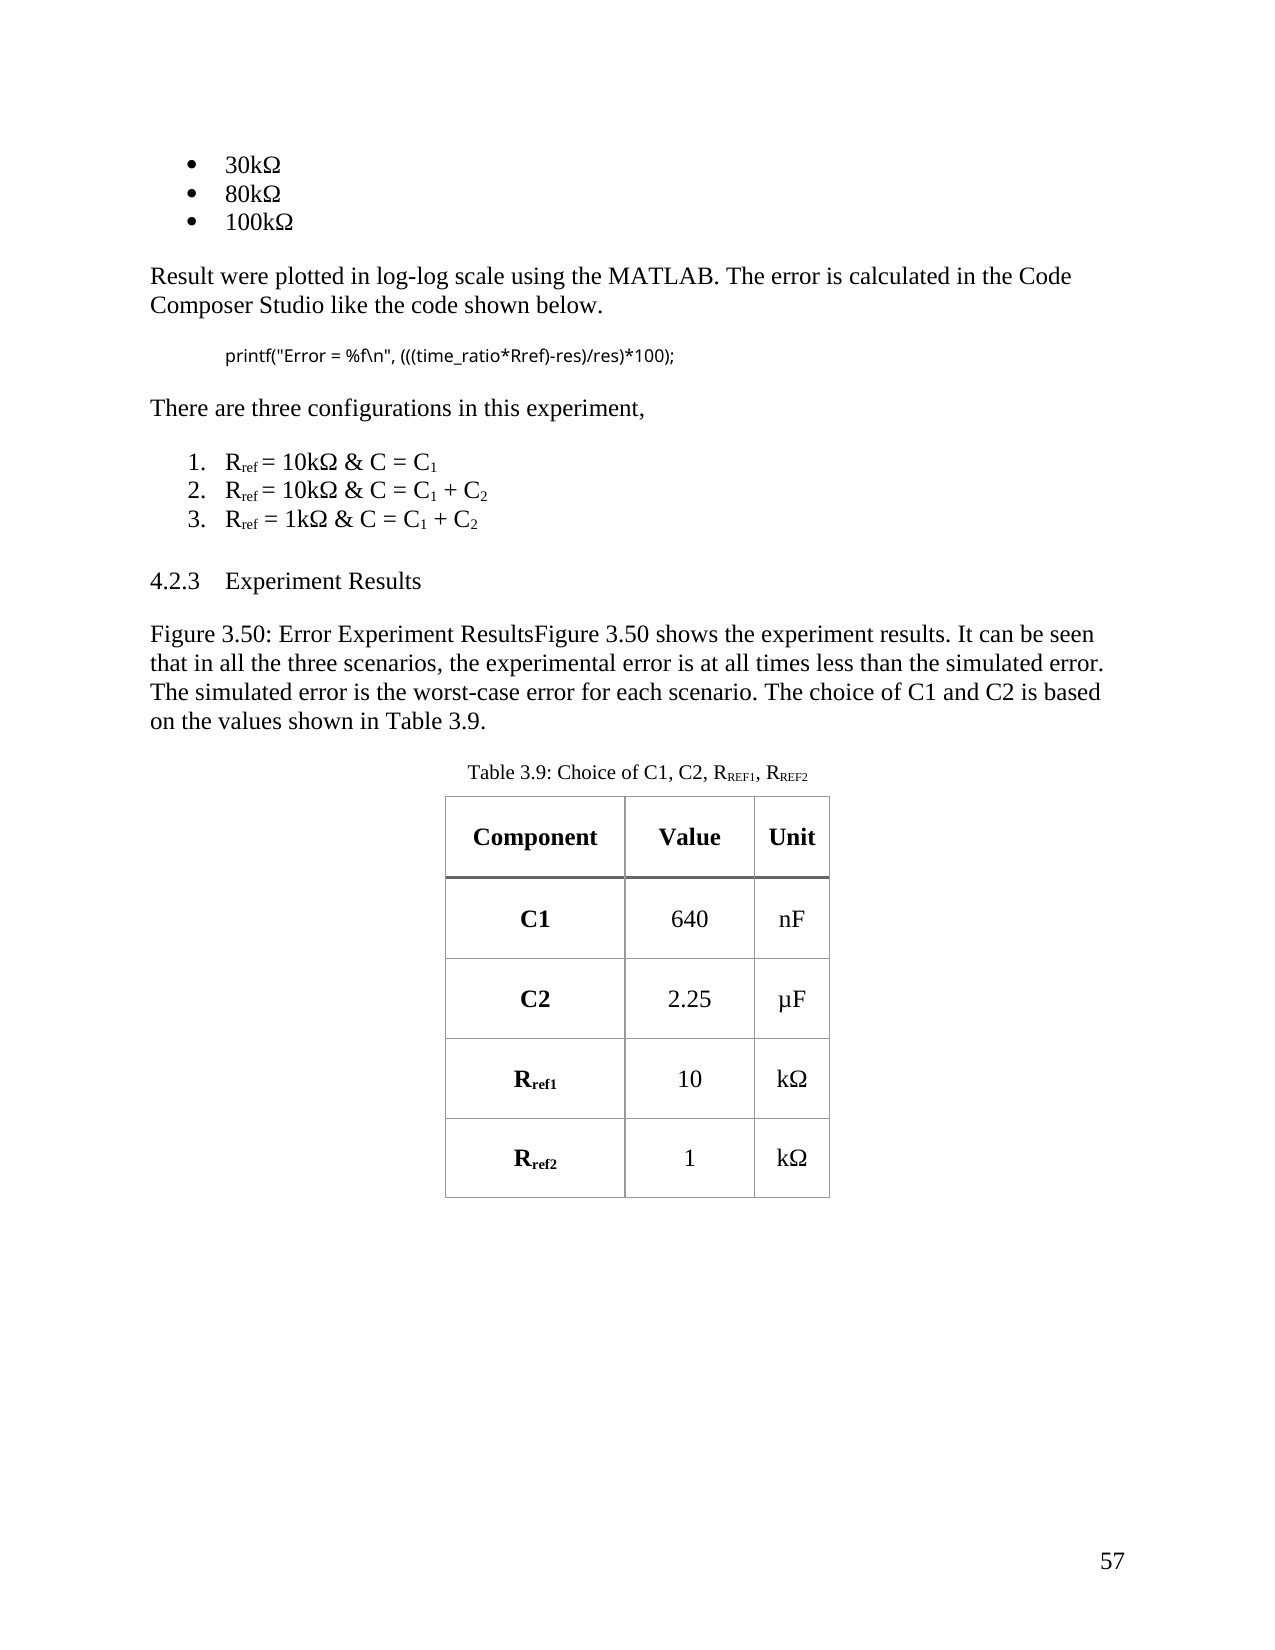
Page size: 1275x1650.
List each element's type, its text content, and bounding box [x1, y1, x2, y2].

subtitle Experiment Results [150, 566, 1125, 594]
list 30kΩ [187, 150, 1125, 179]
table_cell 1 [626, 1119, 754, 1197]
table_cell kΩ [755, 1119, 829, 1197]
text There are three configurations in this experiment, [150, 393, 1125, 422]
table_header Unit [755, 797, 829, 876]
list Rref = 10kΩ & C = C1 + C2 [187, 475, 1125, 504]
text Result were plotted in log-log scale using the MATLAB. The error is calculated in the Code Composer Studio like the code shown below. [150, 261, 1125, 319]
list Rref = 10kΩ & C = C1 [187, 447, 1125, 475]
list 80kΩ [187, 179, 1125, 207]
table_cell 640 [626, 879, 754, 958]
table_cell µF [755, 959, 829, 1038]
table_cell C2 [446, 959, 624, 1038]
table_cell Rref2 [446, 1119, 624, 1197]
table_cell kΩ [755, 1039, 829, 1117]
table_cell nF [755, 879, 829, 958]
table_cell 10 [626, 1039, 754, 1117]
table_cell 2.25 [626, 959, 754, 1038]
list 100kΩ [187, 207, 1125, 236]
text printf("Error = %f\n", (((time_ratio*Rref)-res)/res)*100); [150, 344, 1125, 368]
table_cell C1 [446, 879, 624, 958]
table_cell Rref1 [446, 1039, 624, 1117]
table_header Component [446, 797, 624, 876]
table_header Value [626, 797, 754, 876]
list Rref = 1kΩ & C = C1 + C2 [187, 504, 1125, 533]
